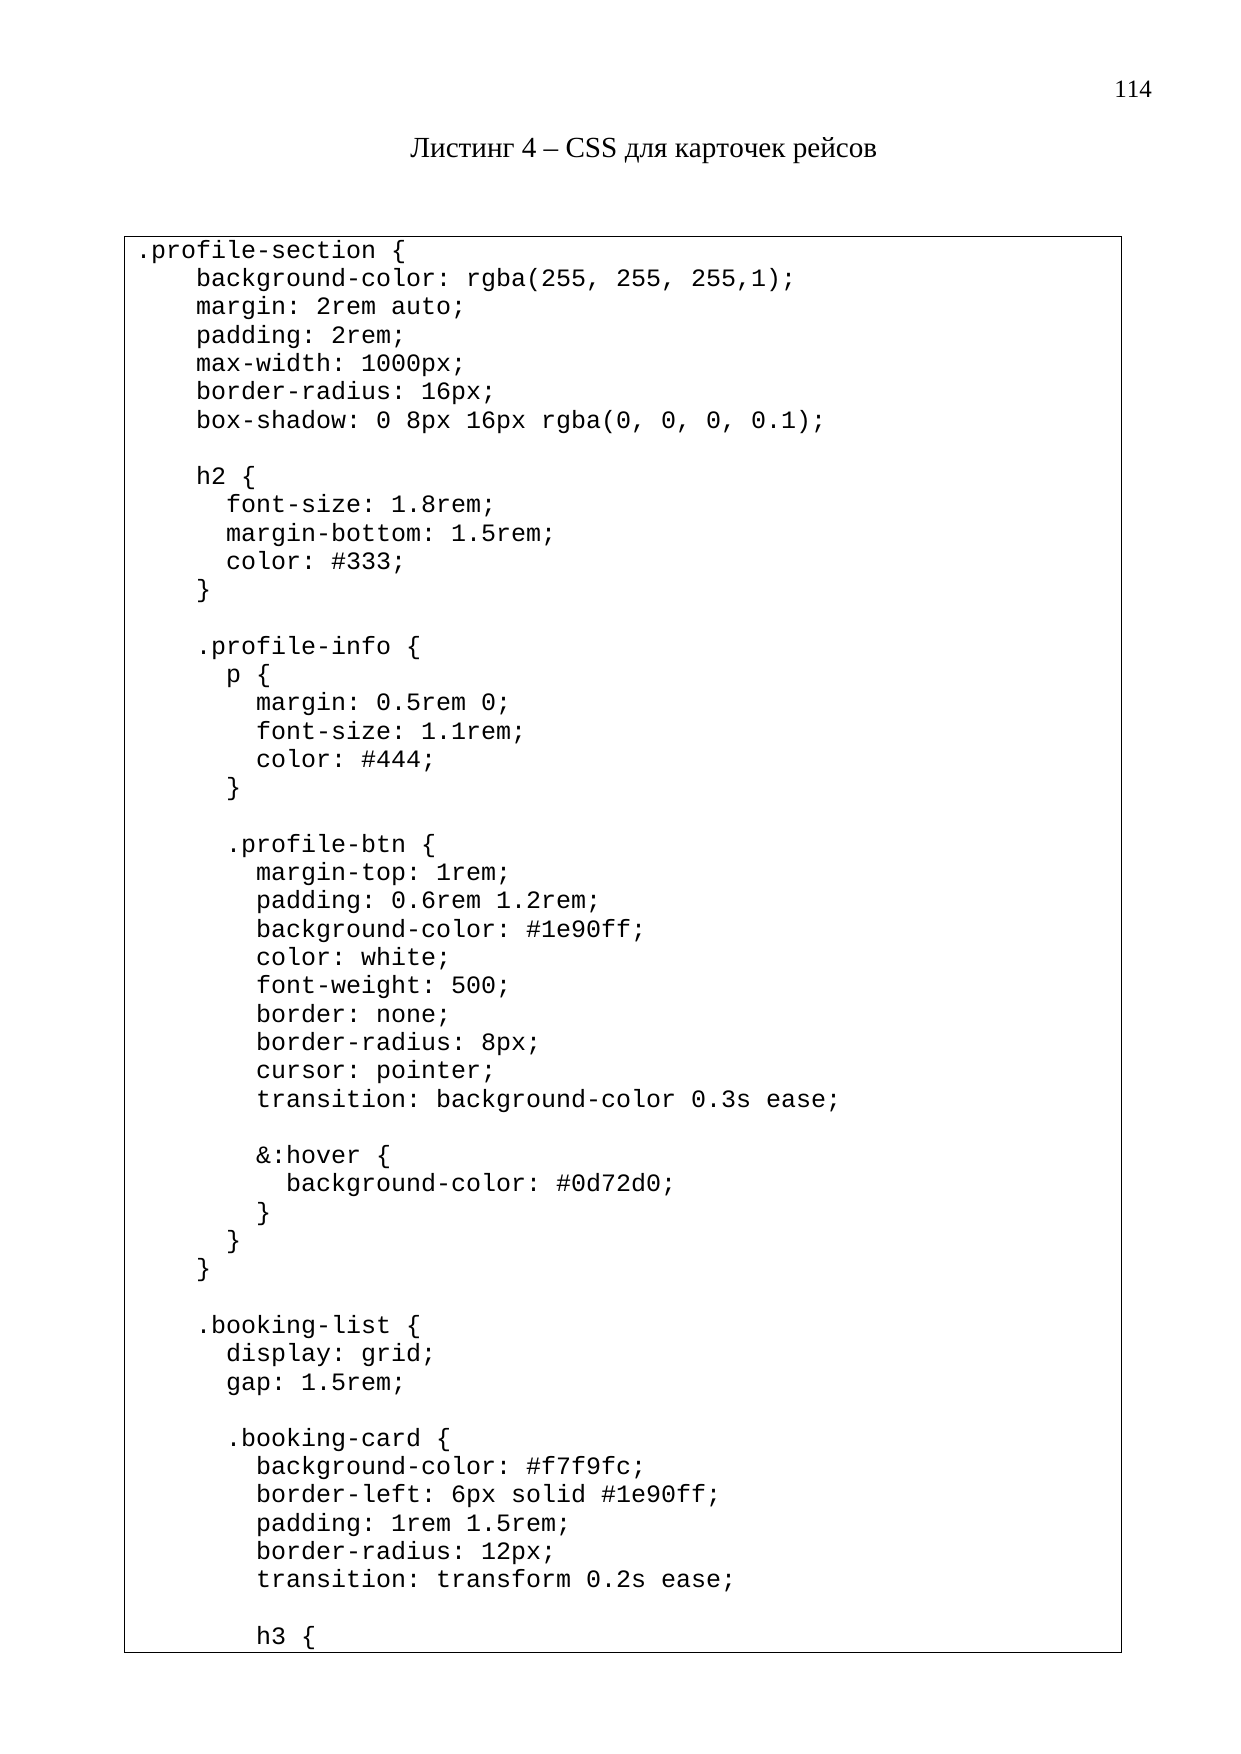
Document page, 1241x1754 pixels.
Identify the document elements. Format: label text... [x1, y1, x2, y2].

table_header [125, 237, 1121, 1652]
text Листинг 4 – CSS для карточек рейсов [136, 131, 1152, 164]
